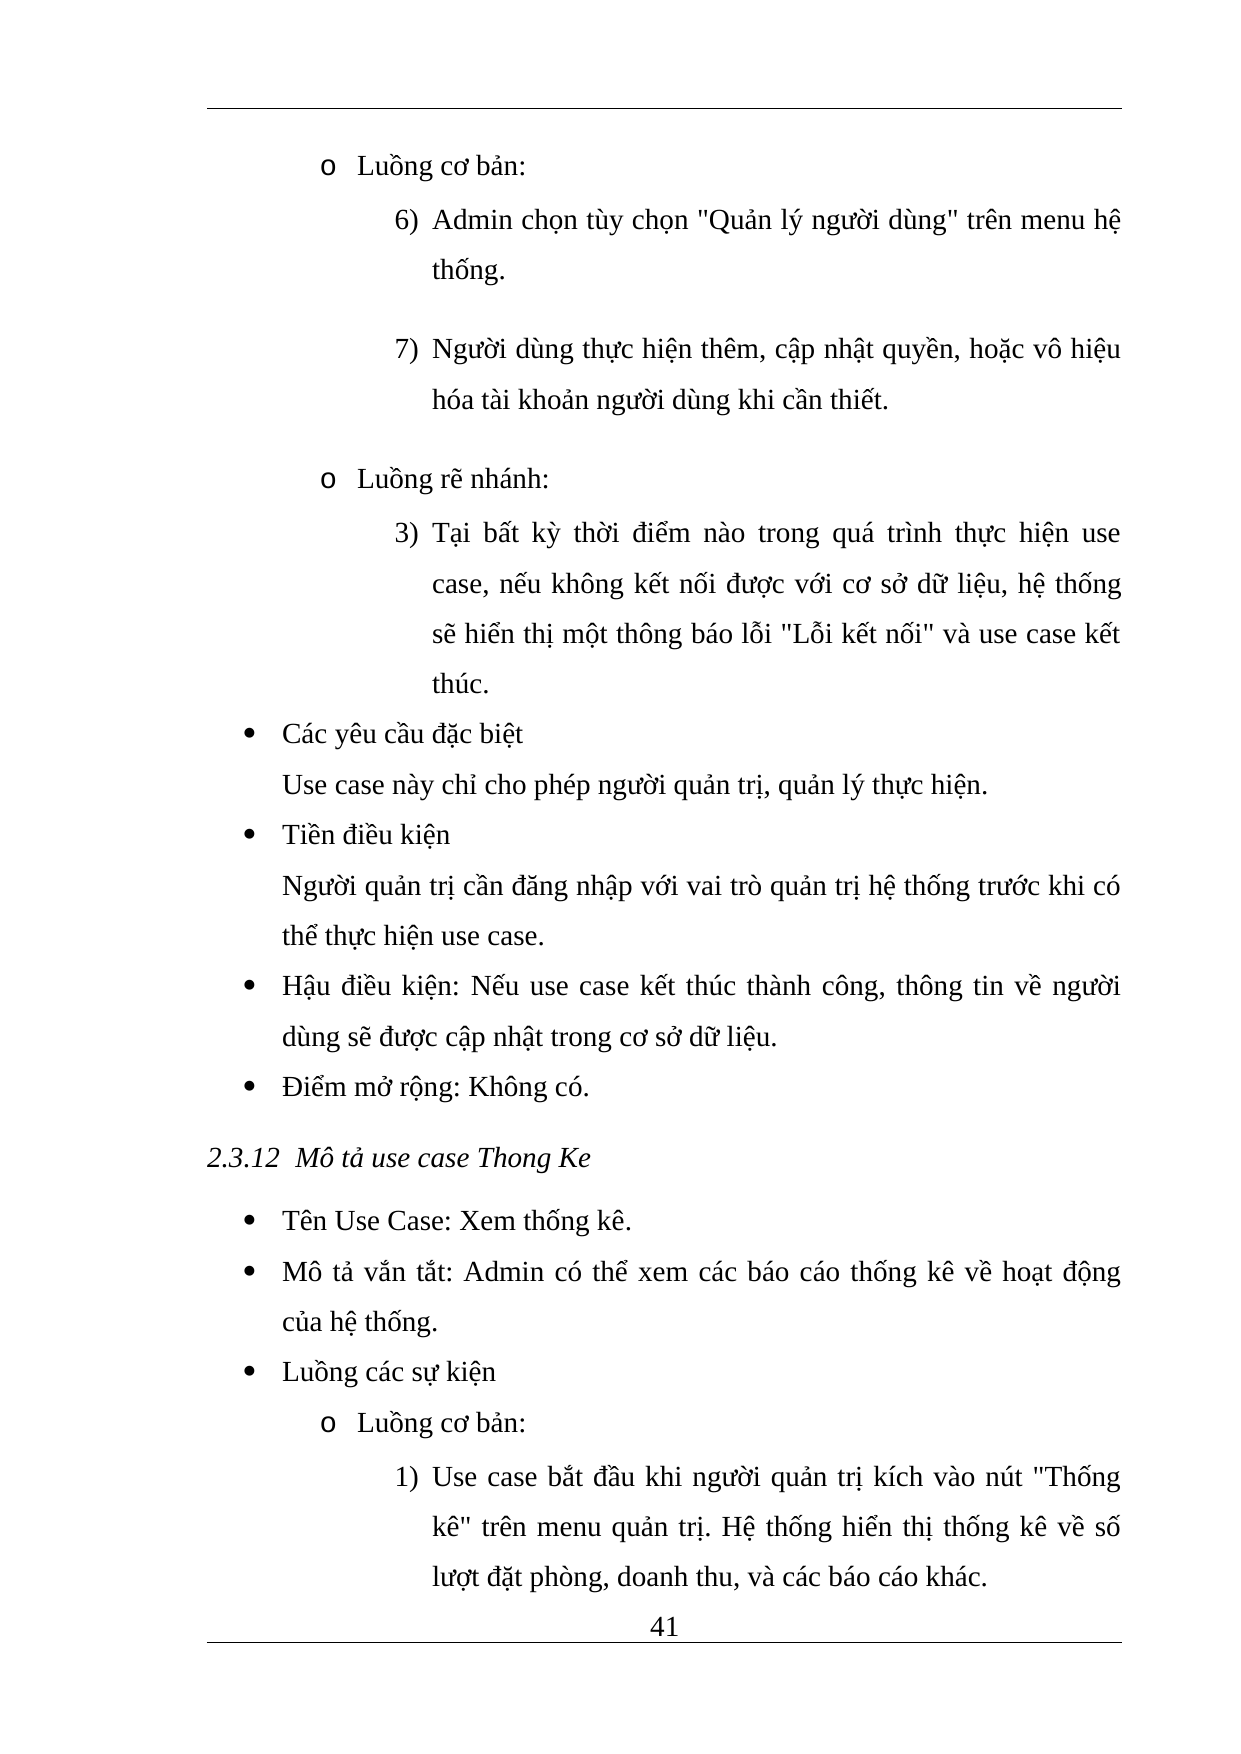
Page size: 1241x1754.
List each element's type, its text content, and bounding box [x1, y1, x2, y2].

list Tiền điều kiện [244, 817, 1122, 851]
list Tên Use Case: Xem thống kê. [244, 1203, 1122, 1237]
list Admin chọn tùy chọn "Quản lý người dùng" trên menu hệ thống. [394, 202, 1122, 286]
list Điểm mở rộng: Không có. [244, 1069, 1122, 1103]
list Người dùng thực hiện thêm, cập nhật quyền, hoặc vô hiệu hóa tài khoản người dùng khi cần thiết. [394, 332, 1122, 415]
list Mô tả vắn tắt: Admin có thể xem các báo cáo thống kê về hoạt động của hệ thống. [244, 1254, 1122, 1338]
list Luồng các sự kiện [244, 1354, 1122, 1388]
list Tại bất kỳ thời điểm nào trong quá trình thực hiện use case, nếu không kết nối được với cơ sở dữ liệu, hệ thống sẽ hiển thị một thông báo lỗi "Lỗi kết nối" và use case kết thúc. [394, 515, 1122, 700]
list Use case bắt đầu khi người quản trị kích vào nút "Thống kê" trên menu quản trị. Hệ thống hiển thị thống kê về số lượt đặt phòng, doanh thu, và các báo cáo khác. [394, 1459, 1122, 1593]
list Luồng rẽ nhánh: [319, 461, 1122, 497]
list Luồng cơ bản: [319, 1405, 1122, 1441]
subtitle Mô tả use case Thong Ke [207, 1140, 1122, 1174]
list Luồng cơ bản: [319, 148, 1122, 184]
list Người quản trị cần đăng nhập với vai trò quản trị hệ thống trước khi có thể thực hiện use case. [282, 868, 1122, 952]
list Use case này chỉ cho phép người quản trị, quản lý thực hiện. [282, 767, 1122, 801]
list Hậu điều kiện: Nếu use case kết thúc thành công, thông tin về người dùng sẽ được cập nhật trong cơ sở dữ liệu. [244, 968, 1122, 1052]
list Các yêu cầu đặc biệt [244, 717, 1122, 750]
